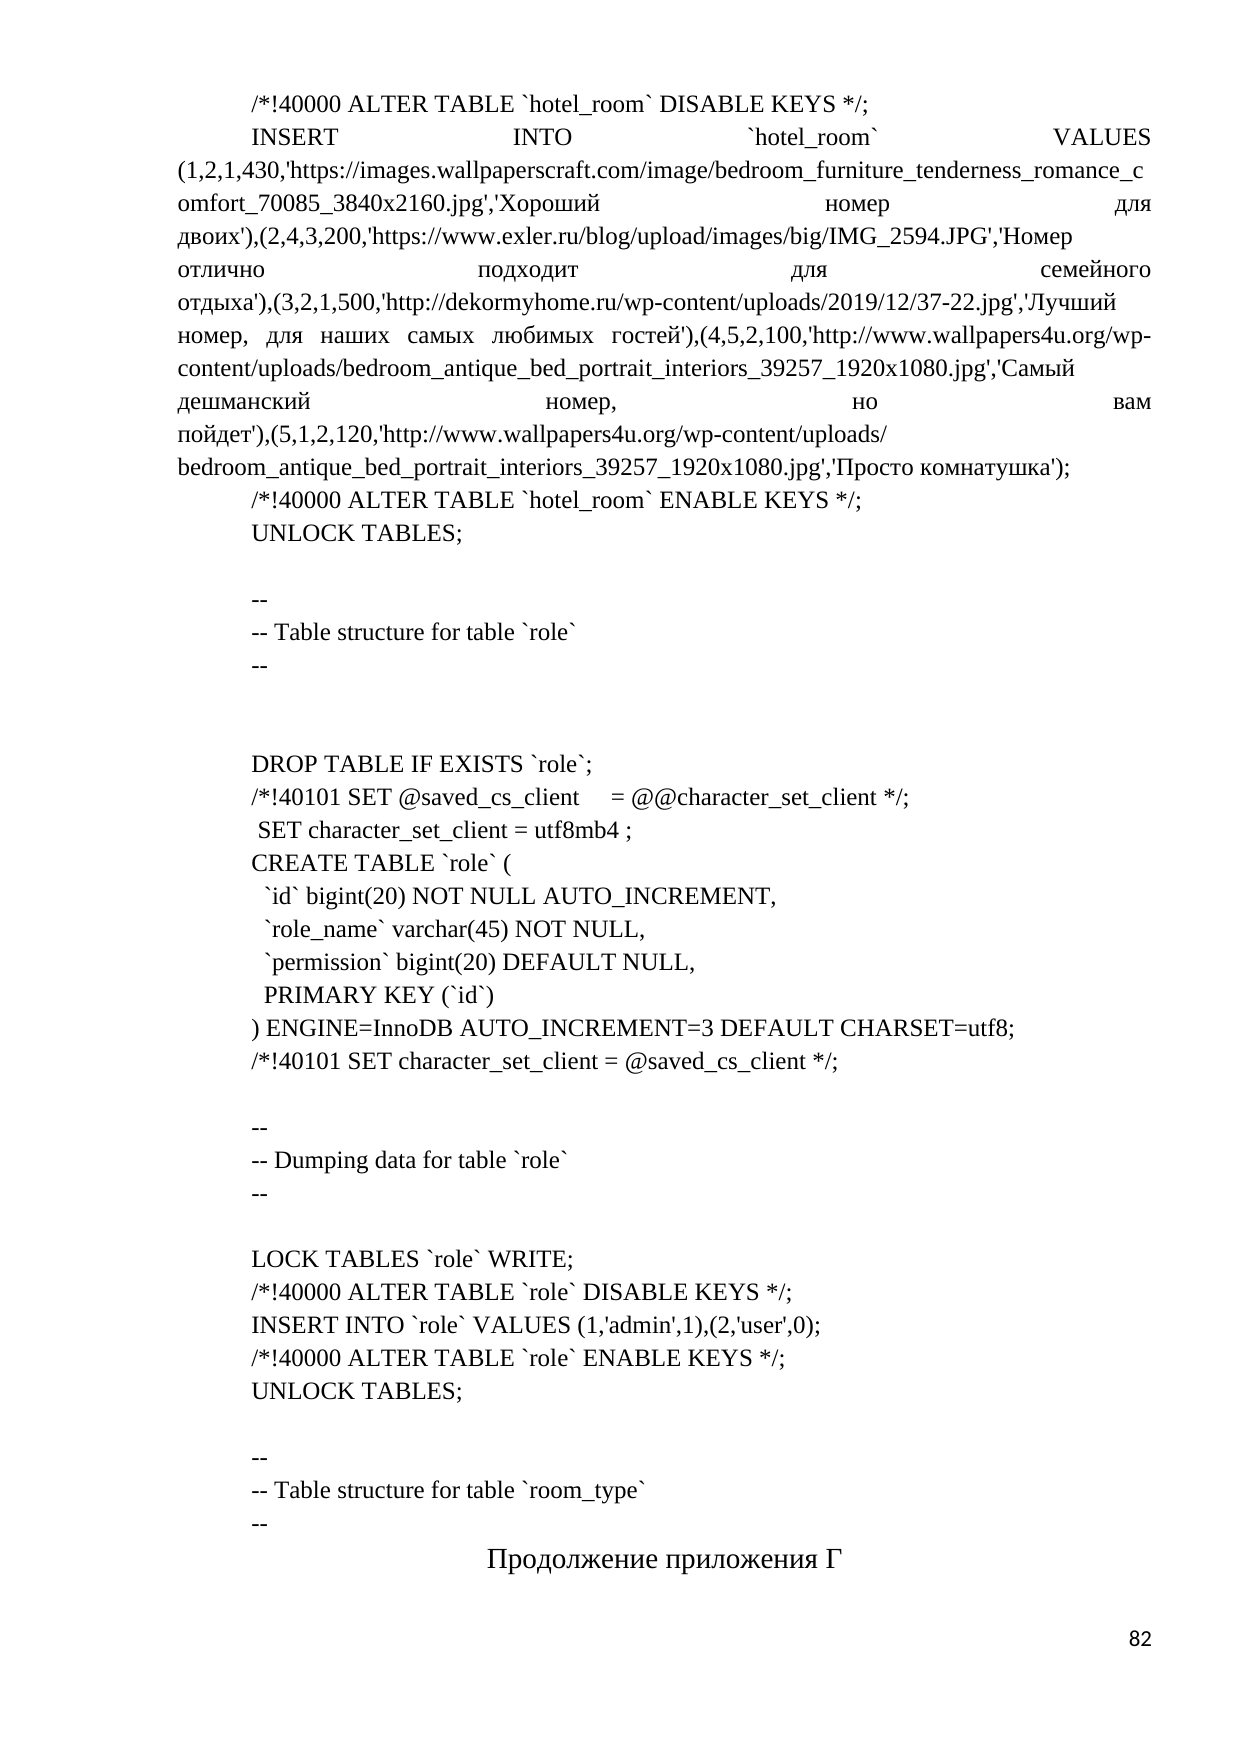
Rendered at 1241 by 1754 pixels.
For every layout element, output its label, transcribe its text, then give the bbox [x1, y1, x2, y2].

text -- [177, 1112, 1152, 1141]
text -- Table structure for table `room_type` [177, 1476, 1152, 1504]
text SET character_set_client = utf8mb4 ; [177, 815, 1152, 844]
text `role_name` varchar(45) NOT NULL, [177, 914, 1152, 943]
text -- [177, 650, 1152, 679]
text UNLOCK TABLES; [177, 518, 1152, 547]
text -- [177, 1442, 1152, 1471]
text ) ENGINE=InnoDB AUTO_INCREMENT=3 DEFAULT CHARSET=utf8; [177, 1013, 1152, 1042]
text UNLOCK TABLES; [177, 1376, 1152, 1405]
text /*!40101 SET character_set_client = @saved_cs_client */; [177, 1046, 1152, 1075]
text Продолжение приложения Г [177, 1542, 1152, 1575]
text LOCK TABLES `role` WRITE; [177, 1244, 1152, 1273]
text /*!40000 ALTER TABLE `role` ENABLE KEYS */; [177, 1343, 1152, 1372]
text -- [177, 584, 1152, 613]
text /*!40101 SET @saved_cs_client = @@character_set_client */; [177, 782, 1152, 811]
text -- Table structure for table `role` [177, 617, 1152, 646]
text INSERT INTO `hotel_room` VALUES (1,2,1,430,'https://images.wallpaperscraft.com/image/bedroom_furniture_tenderness_romance_comfort_70085_3840x2160.jpg','Хороший номер для двоих'),(2,4,3,200,'https://www.exler.ru/blog/upload/images/big/IMG_2594.JPG','Номер отлично подходит для семейного отдыха'),(3,2,1,500,'http://dekormyhome.ru/wp-content/uploads/2019/12/37-22.jpg','Лучший номер, для наших самых любимых гостей'),(4,5,2,100,'http://www.wallpapers4u.org/wp-content/uploads/bedroom_antique_bed_portrait_interiors_39257_1920x1080.jpg','Самый дешманский номер, но вам пойдет'),(5,1,2,120,'http://www.wallpapers4u.org/wp-content/uploads/bedroom_antique_bed_portrait_interiors_39257_1920x1080.jpg','Просто комнатушка'); [177, 122, 1152, 481]
text `permission` bigint(20) DEFAULT NULL, [177, 947, 1152, 976]
text -- [177, 1508, 1152, 1537]
text /*!40000 ALTER TABLE `hotel_room` DISABLE KEYS */; [177, 89, 1152, 117]
text -- [177, 1178, 1152, 1207]
text -- Dumping data for table `role` [177, 1145, 1152, 1174]
text CREATE TABLE `role` ( [177, 848, 1152, 877]
text /*!40000 ALTER TABLE `role` DISABLE KEYS */; [177, 1277, 1152, 1306]
text INSERT INTO `role` VALUES (1,'admin',1),(2,'user',0); [177, 1310, 1152, 1339]
text `id` bigint(20) NOT NULL AUTO_INCREMENT, [177, 881, 1152, 910]
text DROP TABLE IF EXISTS `role`; [177, 749, 1152, 778]
text PRIMARY KEY (`id`) [177, 980, 1152, 1009]
text /*!40000 ALTER TABLE `hotel_room` ENABLE KEYS */; [177, 485, 1152, 514]
